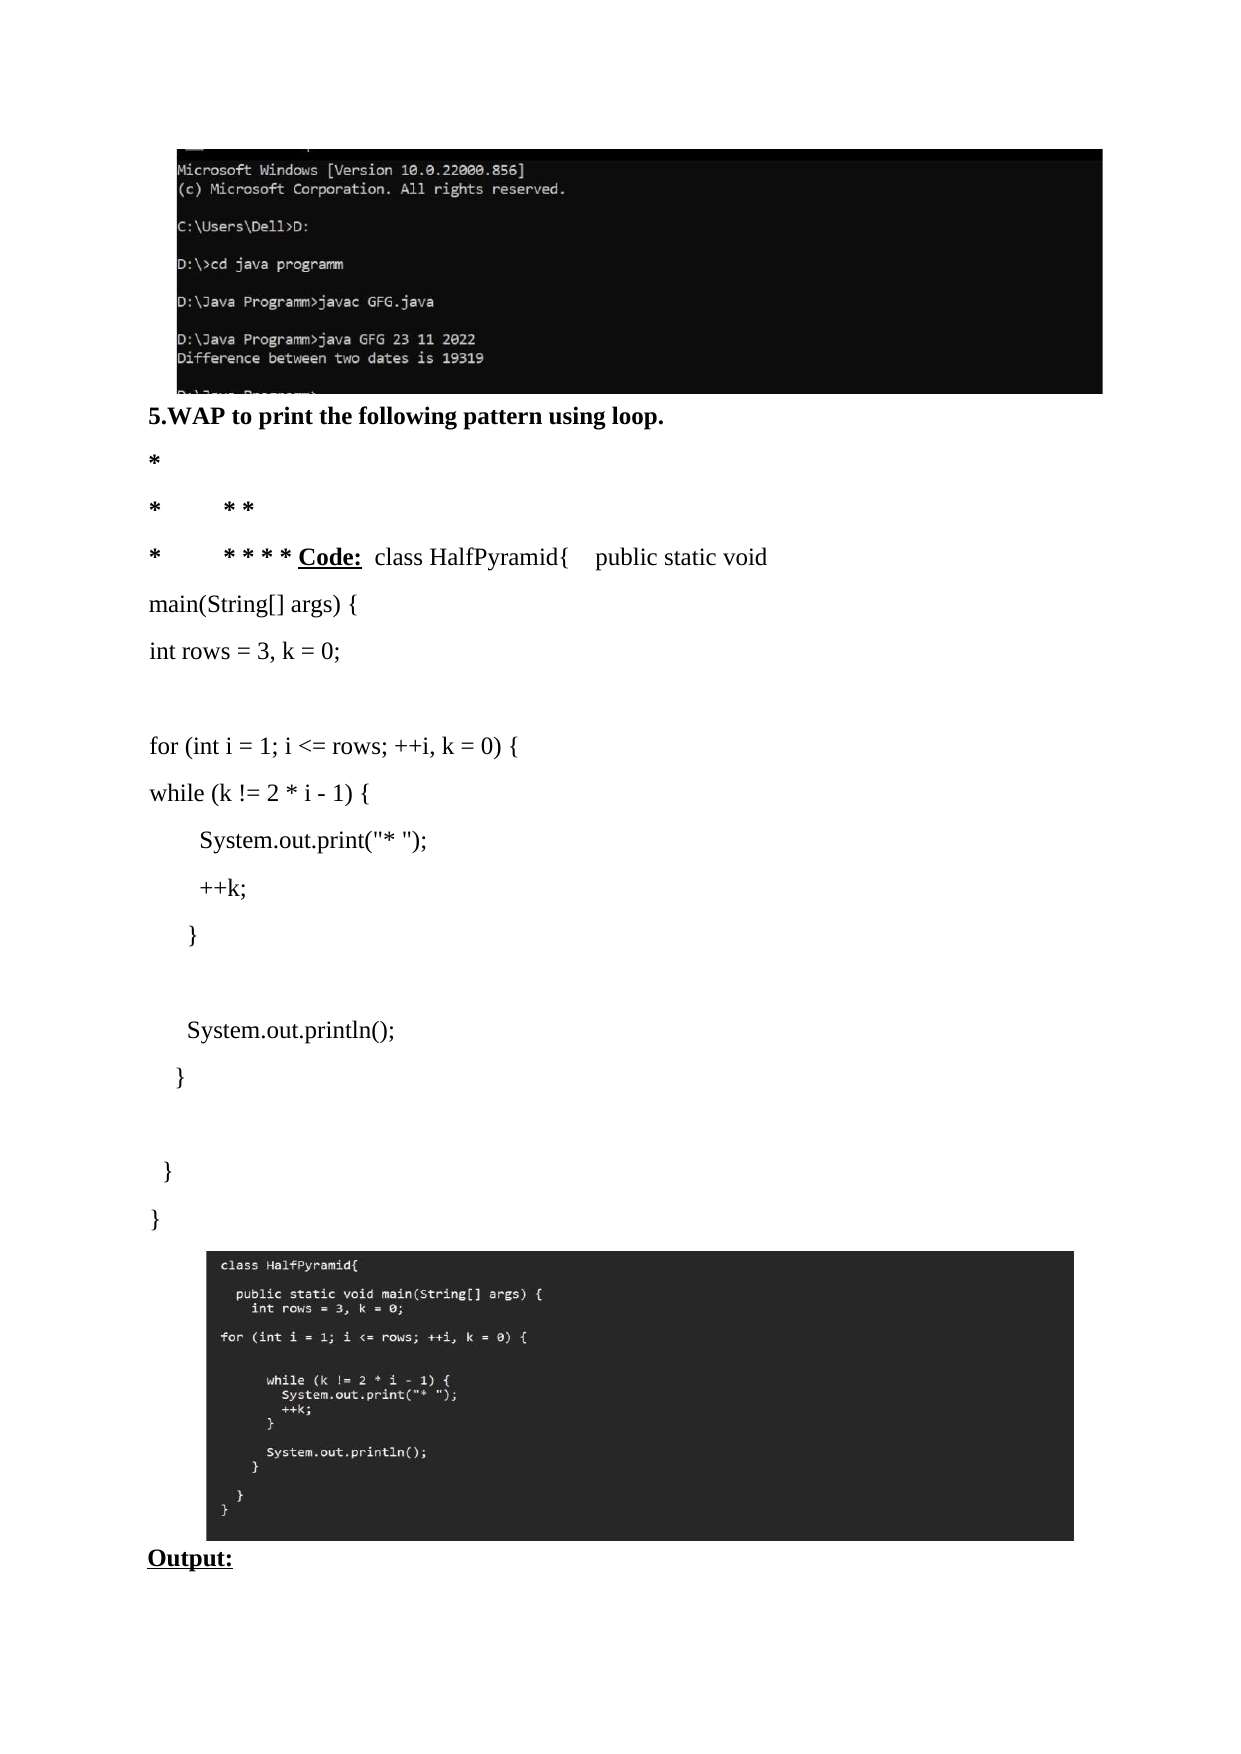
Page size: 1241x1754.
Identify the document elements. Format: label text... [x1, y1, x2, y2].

text int rows = 3, k = 0; [149, 636, 1092, 664]
list * * [148, 495, 840, 524]
text } [149, 920, 1092, 949]
text 5.WAP to print the following pattern using loop. [148, 401, 1131, 430]
text } [149, 1204, 1092, 1233]
picture [176, 149, 1103, 394]
text } [149, 1062, 1092, 1091]
picture [206, 1251, 1074, 1541]
text ++k; [149, 873, 1092, 902]
text System.out.print("* "); [149, 826, 1092, 854]
text * [148, 448, 1131, 477]
text while (k != 2 * i - 1) { [149, 778, 1092, 807]
text } [149, 1156, 1092, 1185]
text for (int i = 1; i <= rows; ++i, k = 0) { [149, 731, 1092, 759]
text Output: [147, 1543, 1169, 1572]
list * * * * Code: class HalfPyramid{ public static void main(String[] args) { [148, 542, 840, 618]
text System.out.println(); [149, 1015, 1092, 1044]
